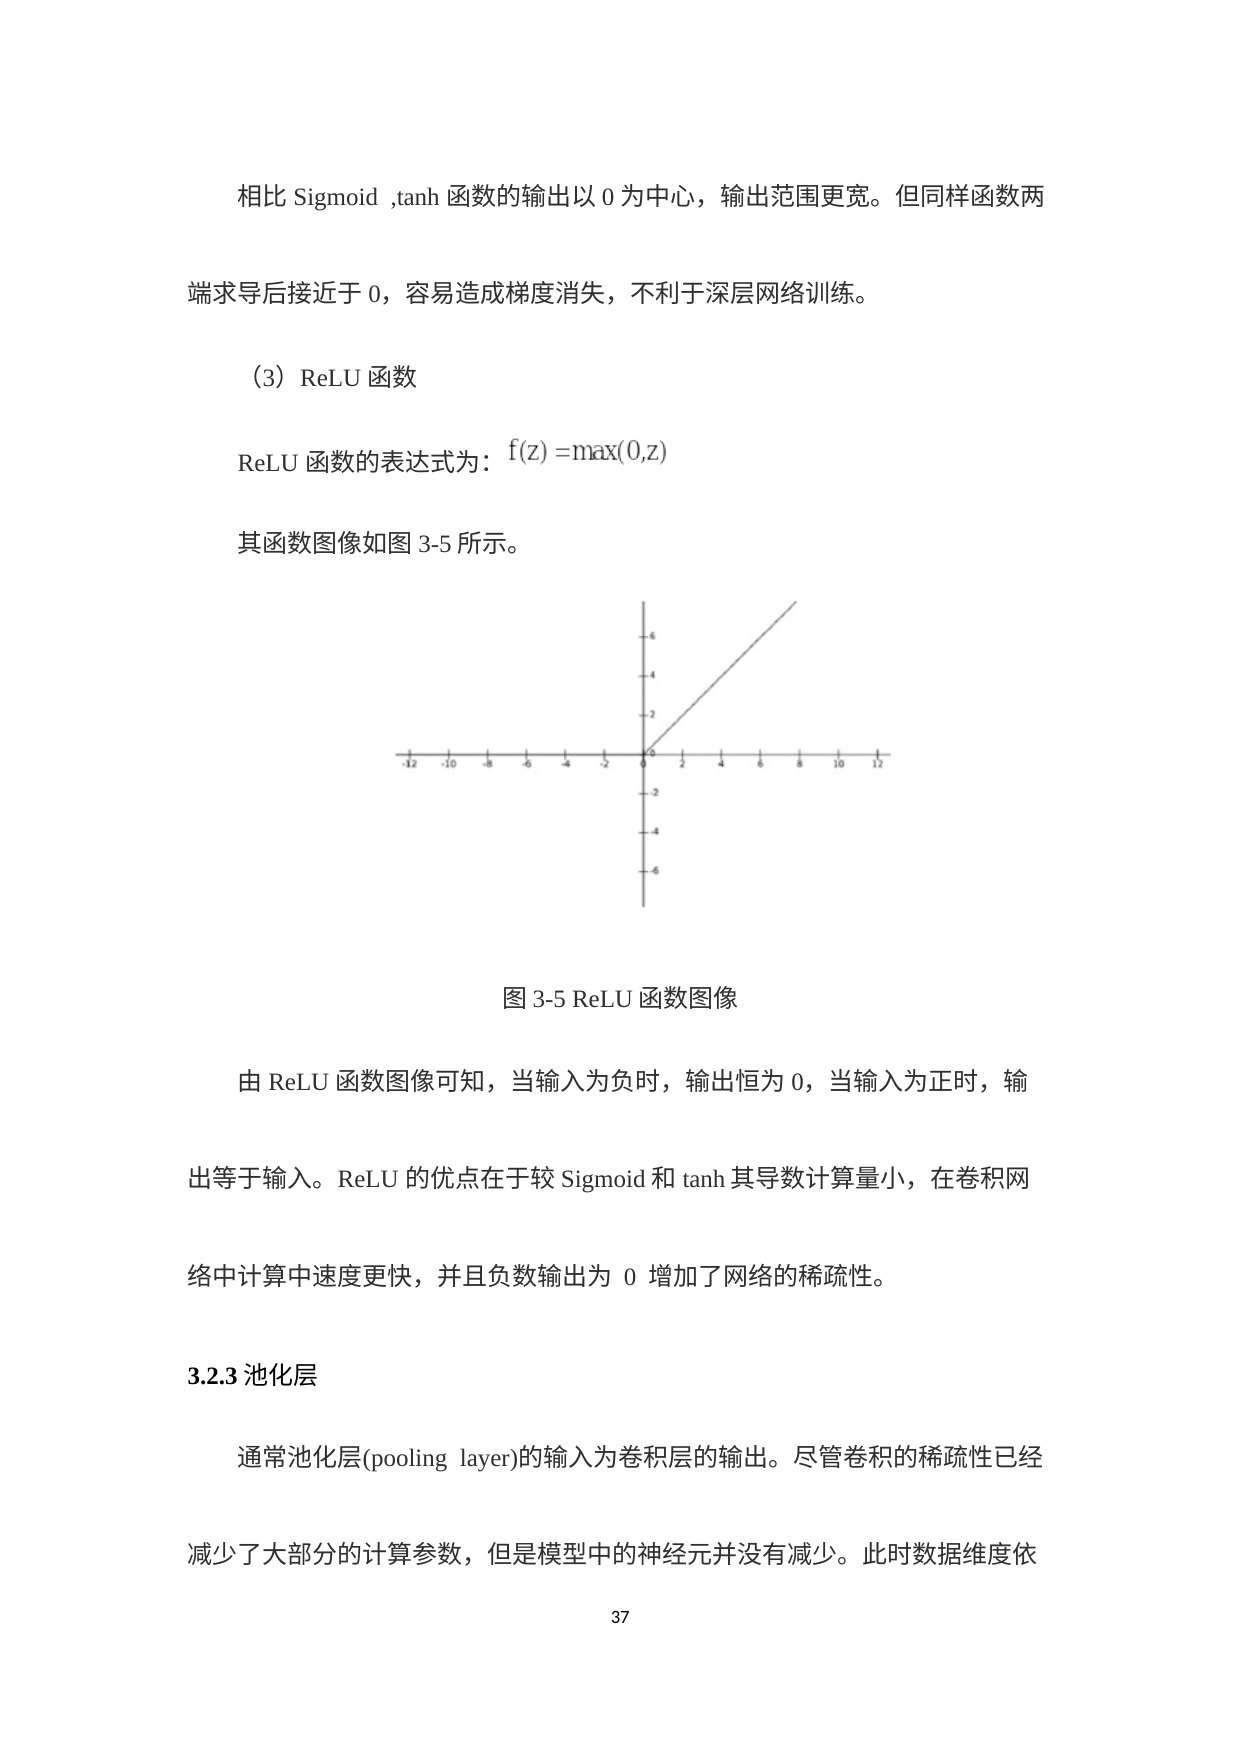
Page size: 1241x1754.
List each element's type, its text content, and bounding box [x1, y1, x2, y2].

picture [368, 592, 922, 920]
text 其函数图像如图 3-5 所示。 [187, 509, 1053, 574]
subtitle 3.2.3 池化层 [187, 1341, 1053, 1406]
text （3）ReLU 函数 [187, 343, 1053, 408]
text 相比 Sigmoid ,tanh 函数的输出以 0 为中心，输出范围更宽。但同样函数两端求导后接近于 0，容易造成梯度消失，不利于深层网络训练。 [187, 162, 1053, 324]
text 由 ReLU 函数图像可知，当输入为负时，输出恒为 0，当输入为正时，输出等于输入。ReLU 的优点在于较 Sigmoid 和 tanh其导数计算量小，在卷积网络中计算中速度更快，并且负数输出为 0 增加了网络的稀疏性。 [187, 1047, 1053, 1307]
text ReLU 函数的表达式为： [187, 426, 1053, 491]
text 图3-5 ReLU函数图像 [187, 964, 1053, 1029]
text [187, 1423, 1053, 1585]
